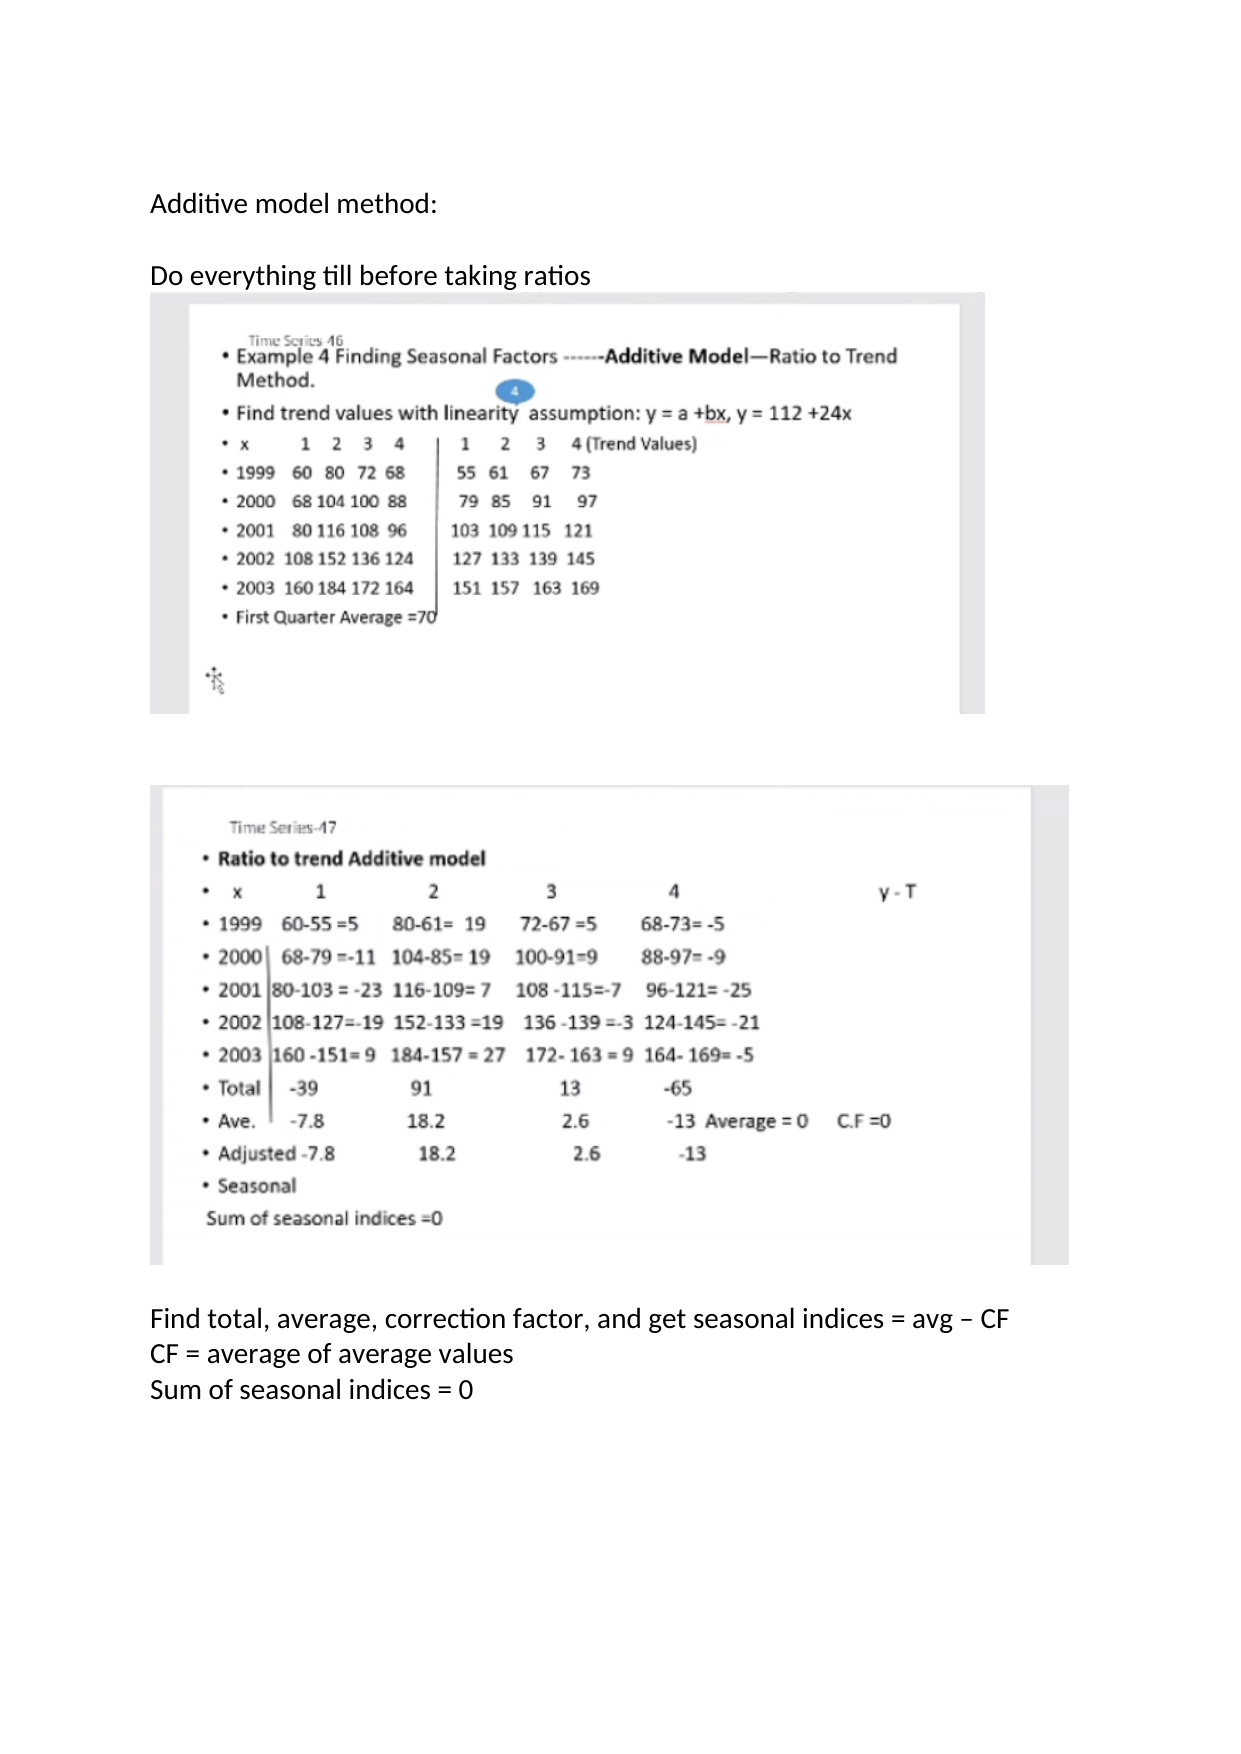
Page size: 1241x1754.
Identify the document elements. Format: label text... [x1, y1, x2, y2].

picture [150, 292, 986, 714]
text CF = average of average values [150, 1335, 1090, 1371]
text Do everything till before taking ratios [150, 257, 1090, 292]
text Additive model method: [150, 186, 1090, 221]
text Sum of seasonal indices = 0 [150, 1371, 1090, 1407]
picture [150, 785, 1069, 1265]
text Find total, average, correction factor, and get seasonal indices = avg – CF [150, 1300, 1090, 1335]
